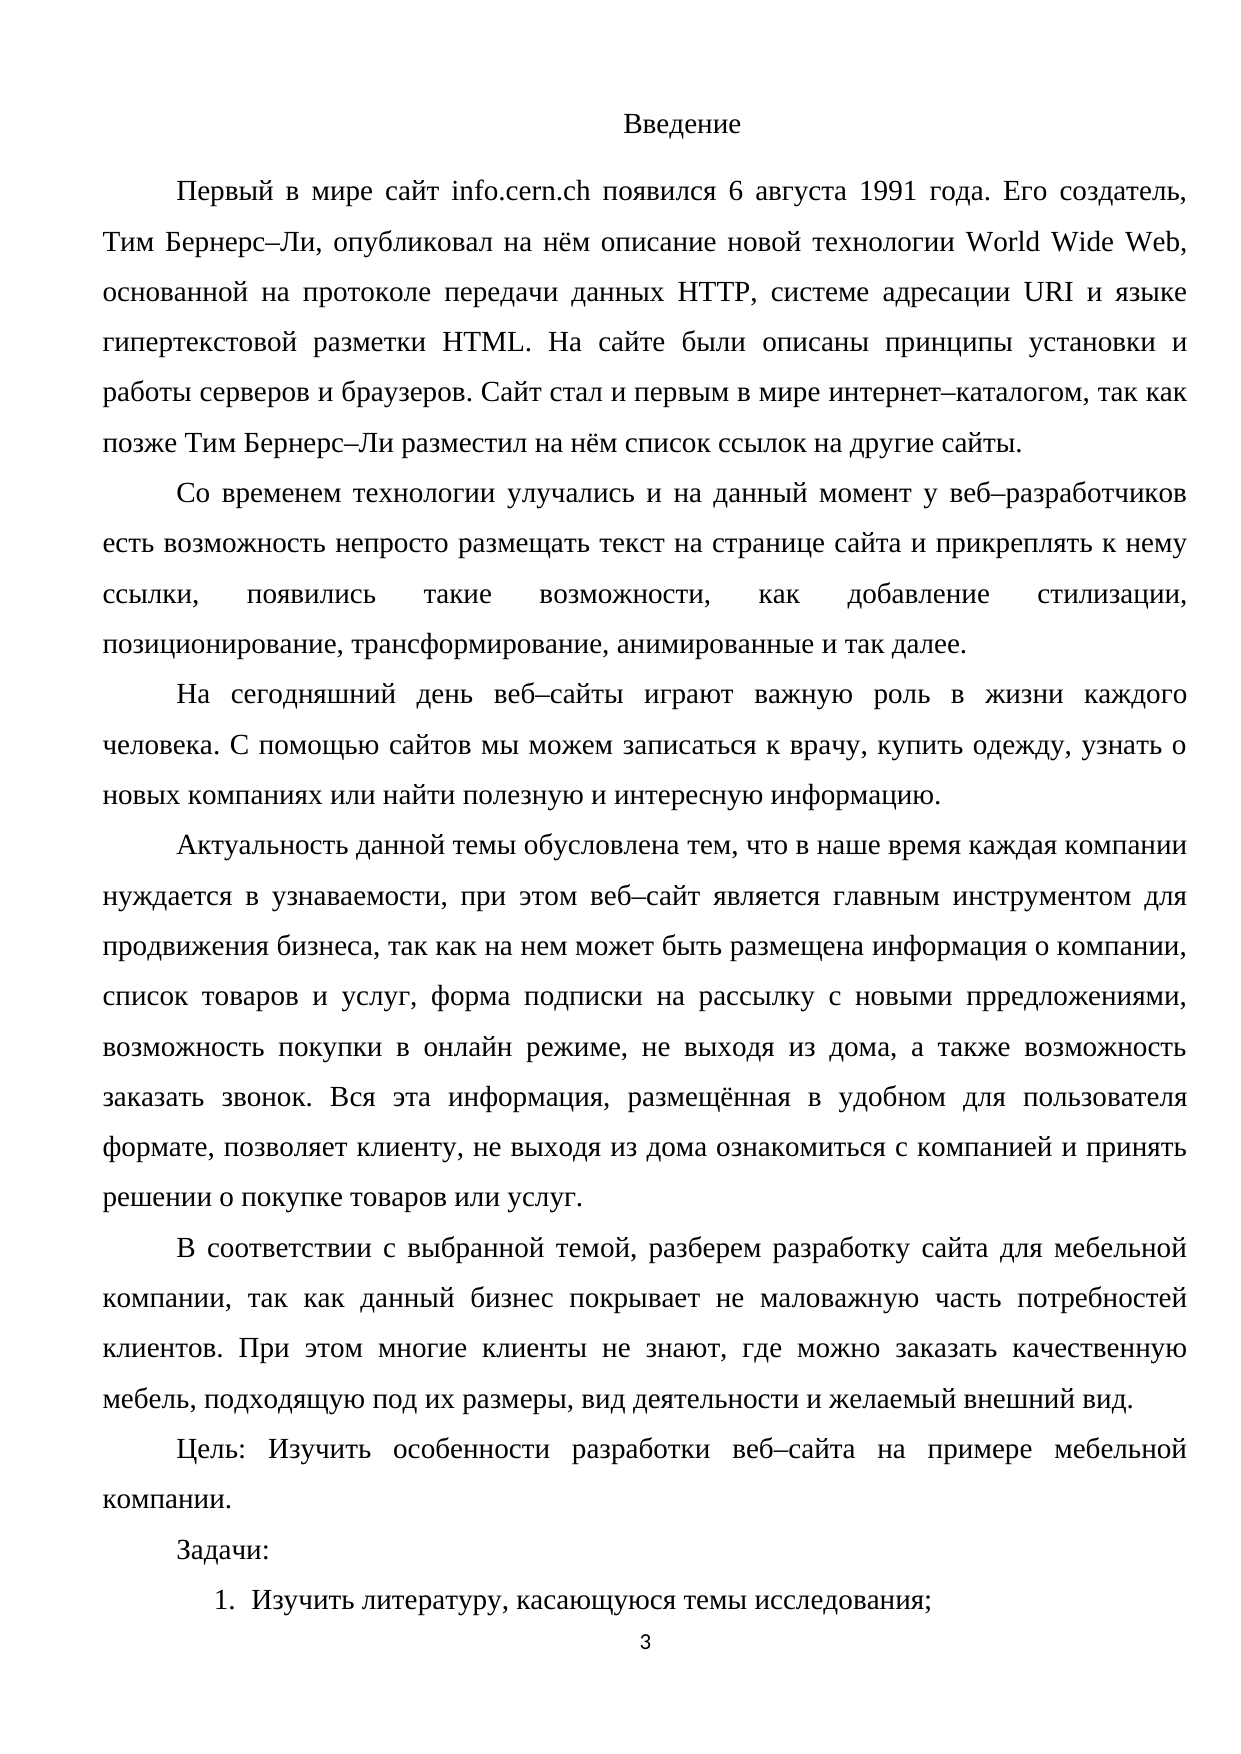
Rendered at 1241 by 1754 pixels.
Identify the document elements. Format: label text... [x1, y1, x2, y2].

text На сегодняшний день веб–сайты играют важную роль в жизни каждого человека. С помощью сайтов мы можем записаться к врачу, купить одежду, узнать о новых компаниях или найти полезную и интересную информацию. [102, 676, 1188, 811]
text Введение [102, 106, 1188, 140]
text Цель: Изучить особенности разработки веб–сайта на примере мебельной компании. [102, 1431, 1188, 1515]
text Задачи: [102, 1532, 1188, 1565]
list Изучить литературу, касающуюся темы исследования; [213, 1582, 1188, 1616]
text Актуальность данной темы обусловлена тем, что в наше время каждая компании нуждается в узнаваемости, при этом веб–сайт является главным инструментом для продвижения бизнеса, так как на нем может быть размещена информация о компании, список товаров и услуг, форма подписки на рассылку с новыми прредложениями, возможность покупки в онлайн режиме, не выходя из дома, а также возможность заказать звонок. Вся эта информация, размещённая в удобном для пользователя формате, позволяет клиенту, не выходя из дома ознакомиться с компанией и принять решении о покупке товаров или услуг. [102, 827, 1188, 1213]
text Со временем технологии улучались и на данный момент у веб–разработчиков есть возможность непросто размещать текст на странице сайта и прикреплять к нему ссылки, появились такие возможности, как добавление стилизации, позиционирование, трансформирование, анимированные и так далее. [102, 475, 1188, 660]
text Первый в мире сайт info.cern.ch появился 6 августа 1991 года. Его создатель, Тим Бернерс–Ли, опубликовал на нём описание новой технологии World Wide Web, основанной на протоколе передачи данных HTTP, системе адресации URI и языке гипертекстовой разметки HTML. На сайте были описаны принципы установки и работы серверов и браузеров. Сайт стал и первым в мире интернет–каталогом, так как позже Тим Бернерс–Ли разместил на нём список ссылок на другие сайты. [102, 173, 1188, 458]
text В соответствии с выбранной темой, разберем разработку сайта для мебельной компании, так как данный бизнес покрывает не маловажную часть потребностей клиентов. При этом многие клиенты не знают, где можно заказать качественную мебель, подходящую под их размеры, вид деятельности и желаемый внешний вид. [102, 1230, 1188, 1414]
